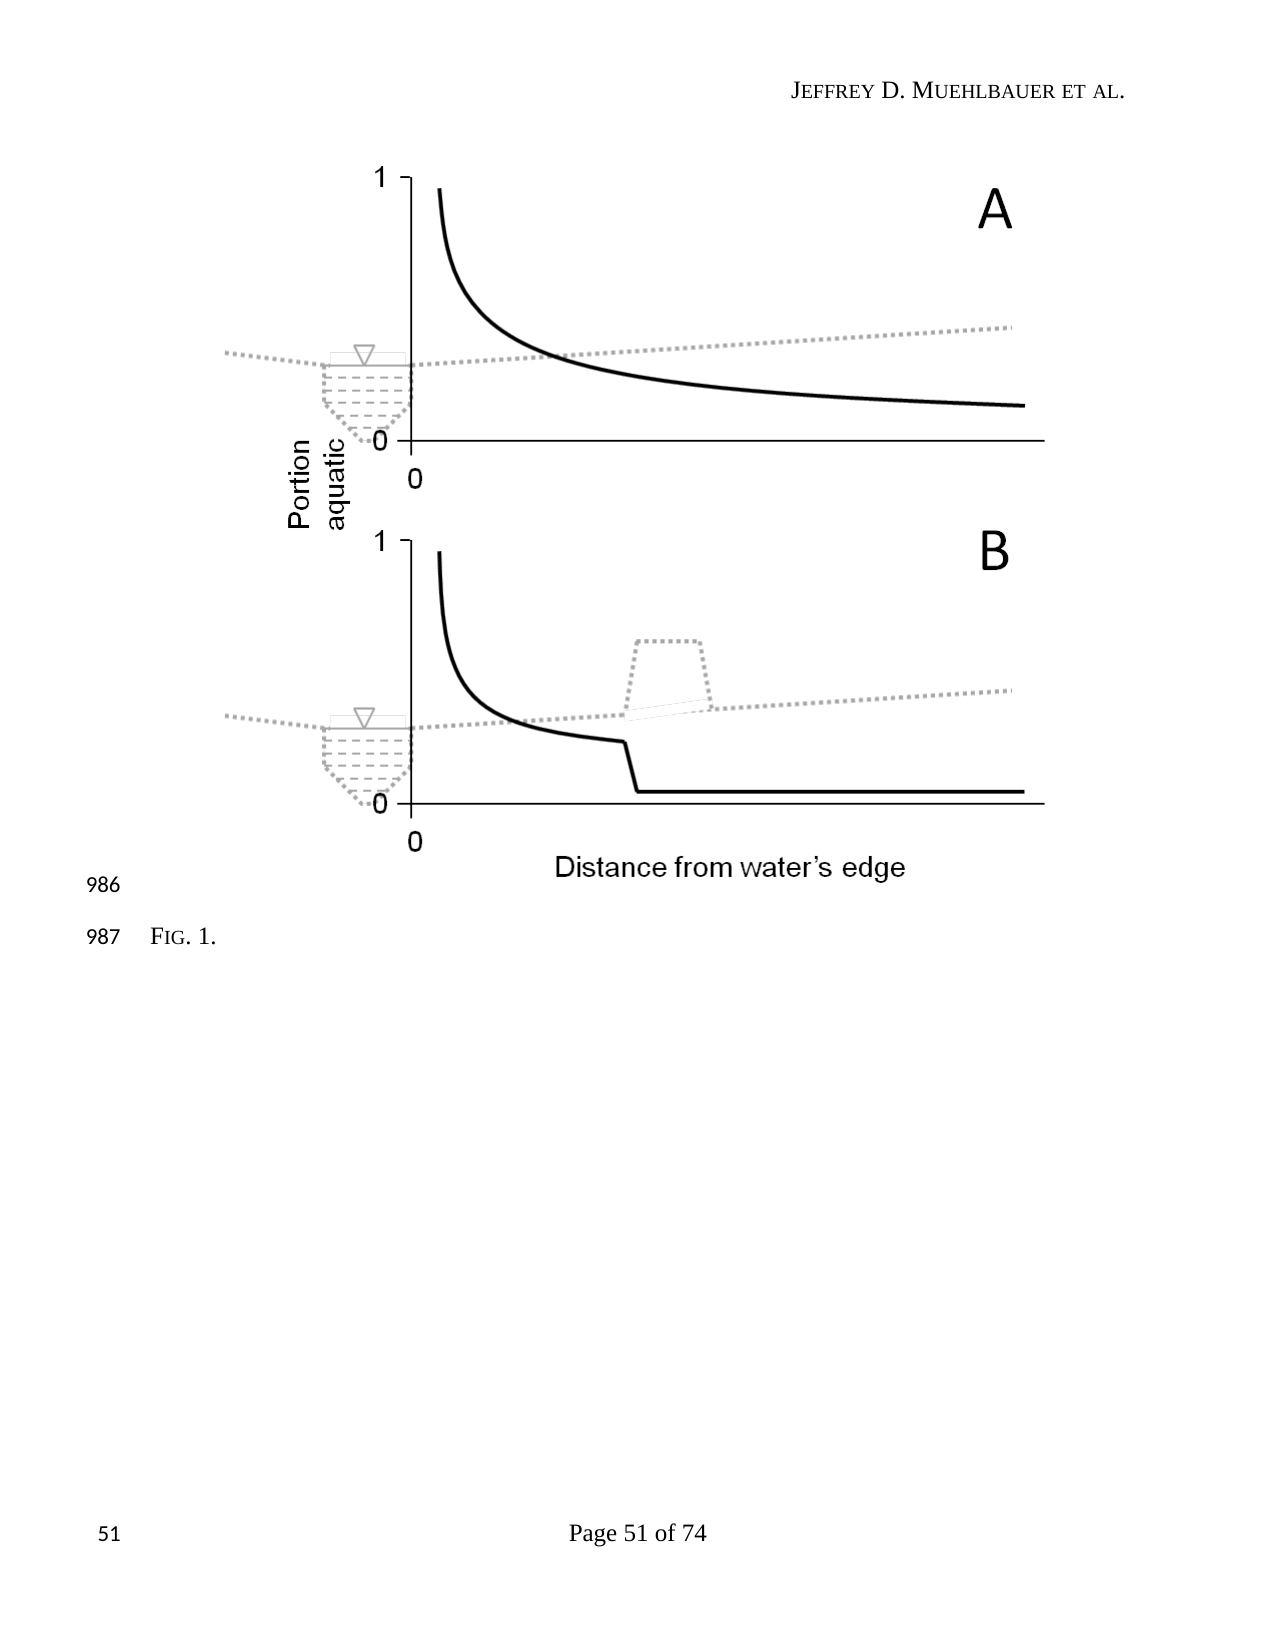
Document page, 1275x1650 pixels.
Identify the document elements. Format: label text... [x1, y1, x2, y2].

picture [223, 150, 1052, 893]
subtitle Fig. 1. [150, 921, 1125, 950]
